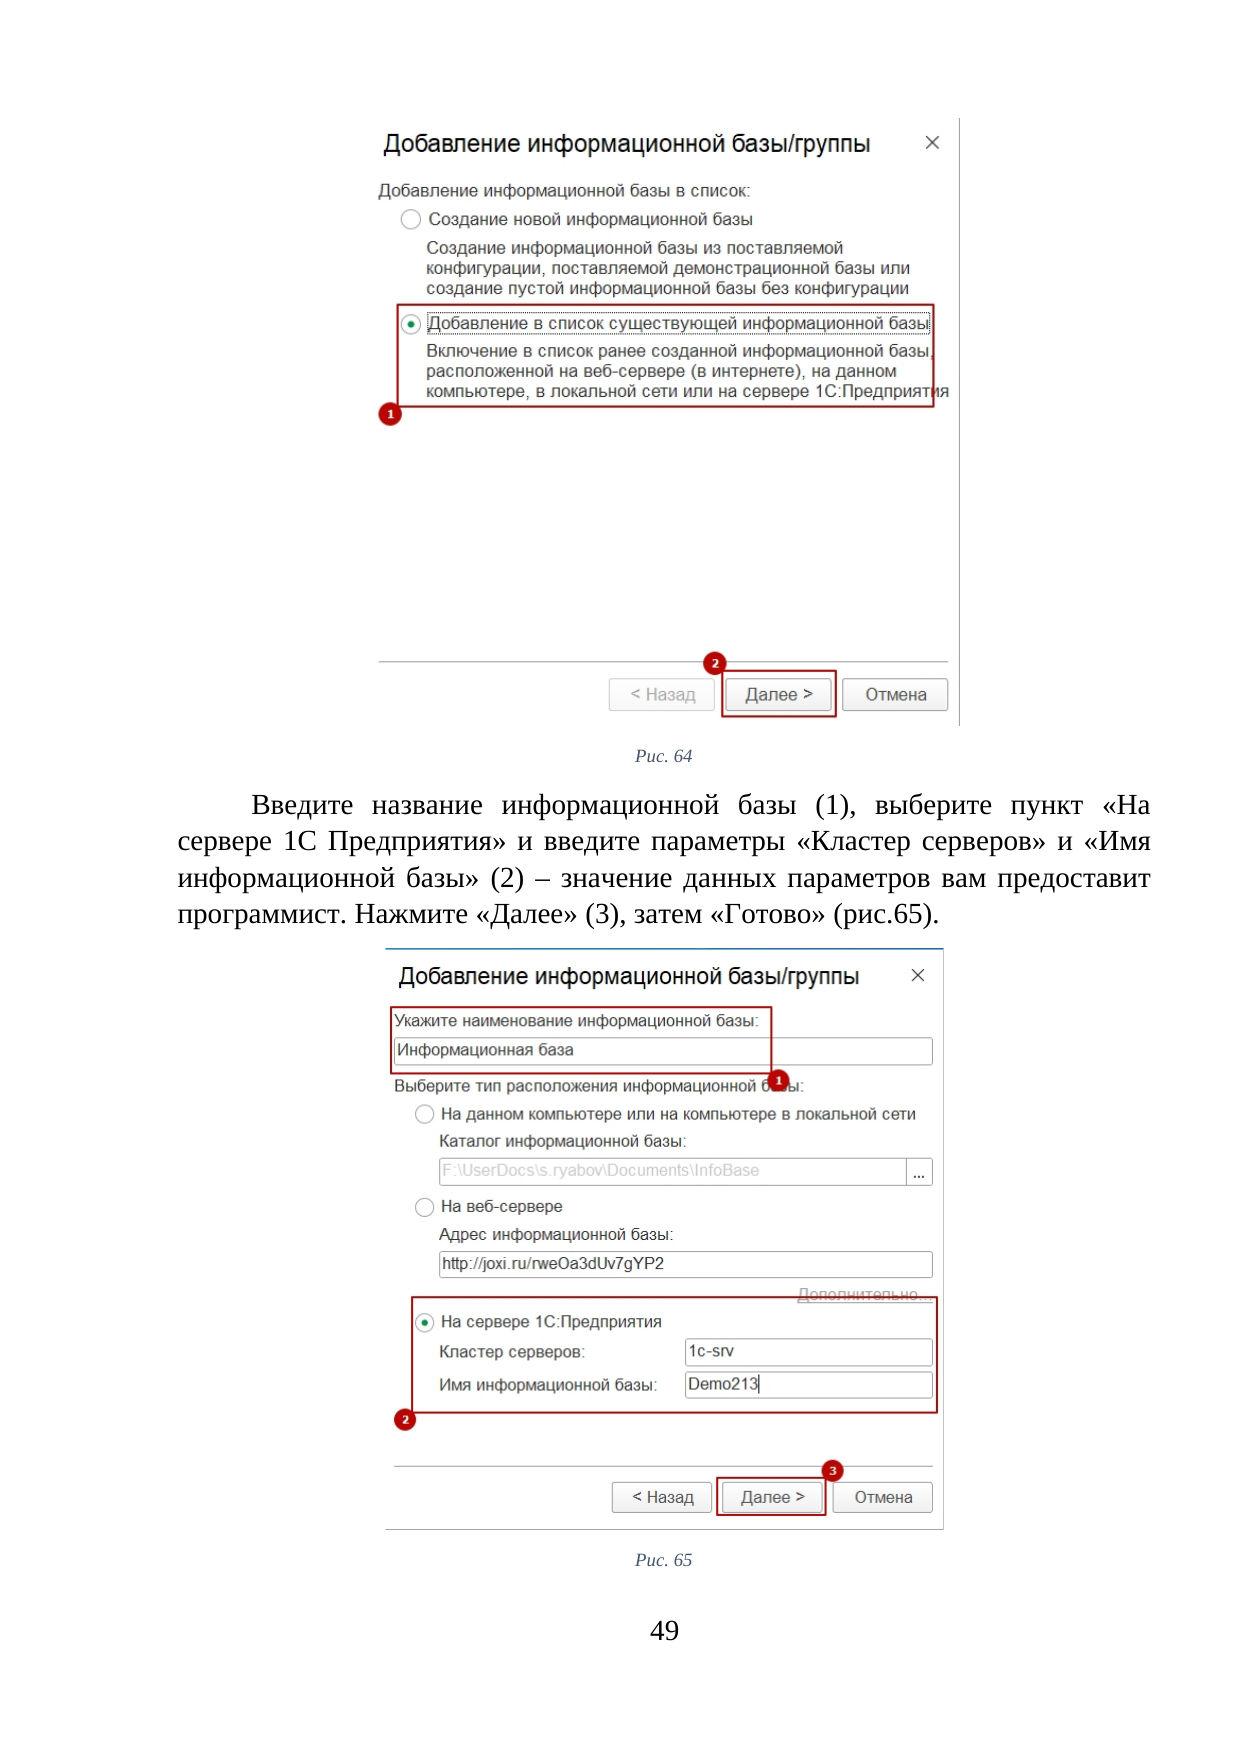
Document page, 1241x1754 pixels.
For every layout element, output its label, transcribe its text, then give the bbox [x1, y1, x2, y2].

text Введите название информационной базы (1), выберите пункт «На сервере 1С Предприятия» и введите параметры «Кластер серверов» и «Имя информационной базы» (2) – значение данных параметров вам предоставит программист. Нажмите «Далее» (3), затем «Готово» (рис.65). [177, 787, 1152, 929]
text Рис. 65 [177, 1549, 1152, 1571]
text Рис. 64 [177, 745, 1152, 767]
picture [369, 118, 960, 726]
picture [385, 948, 944, 1530]
